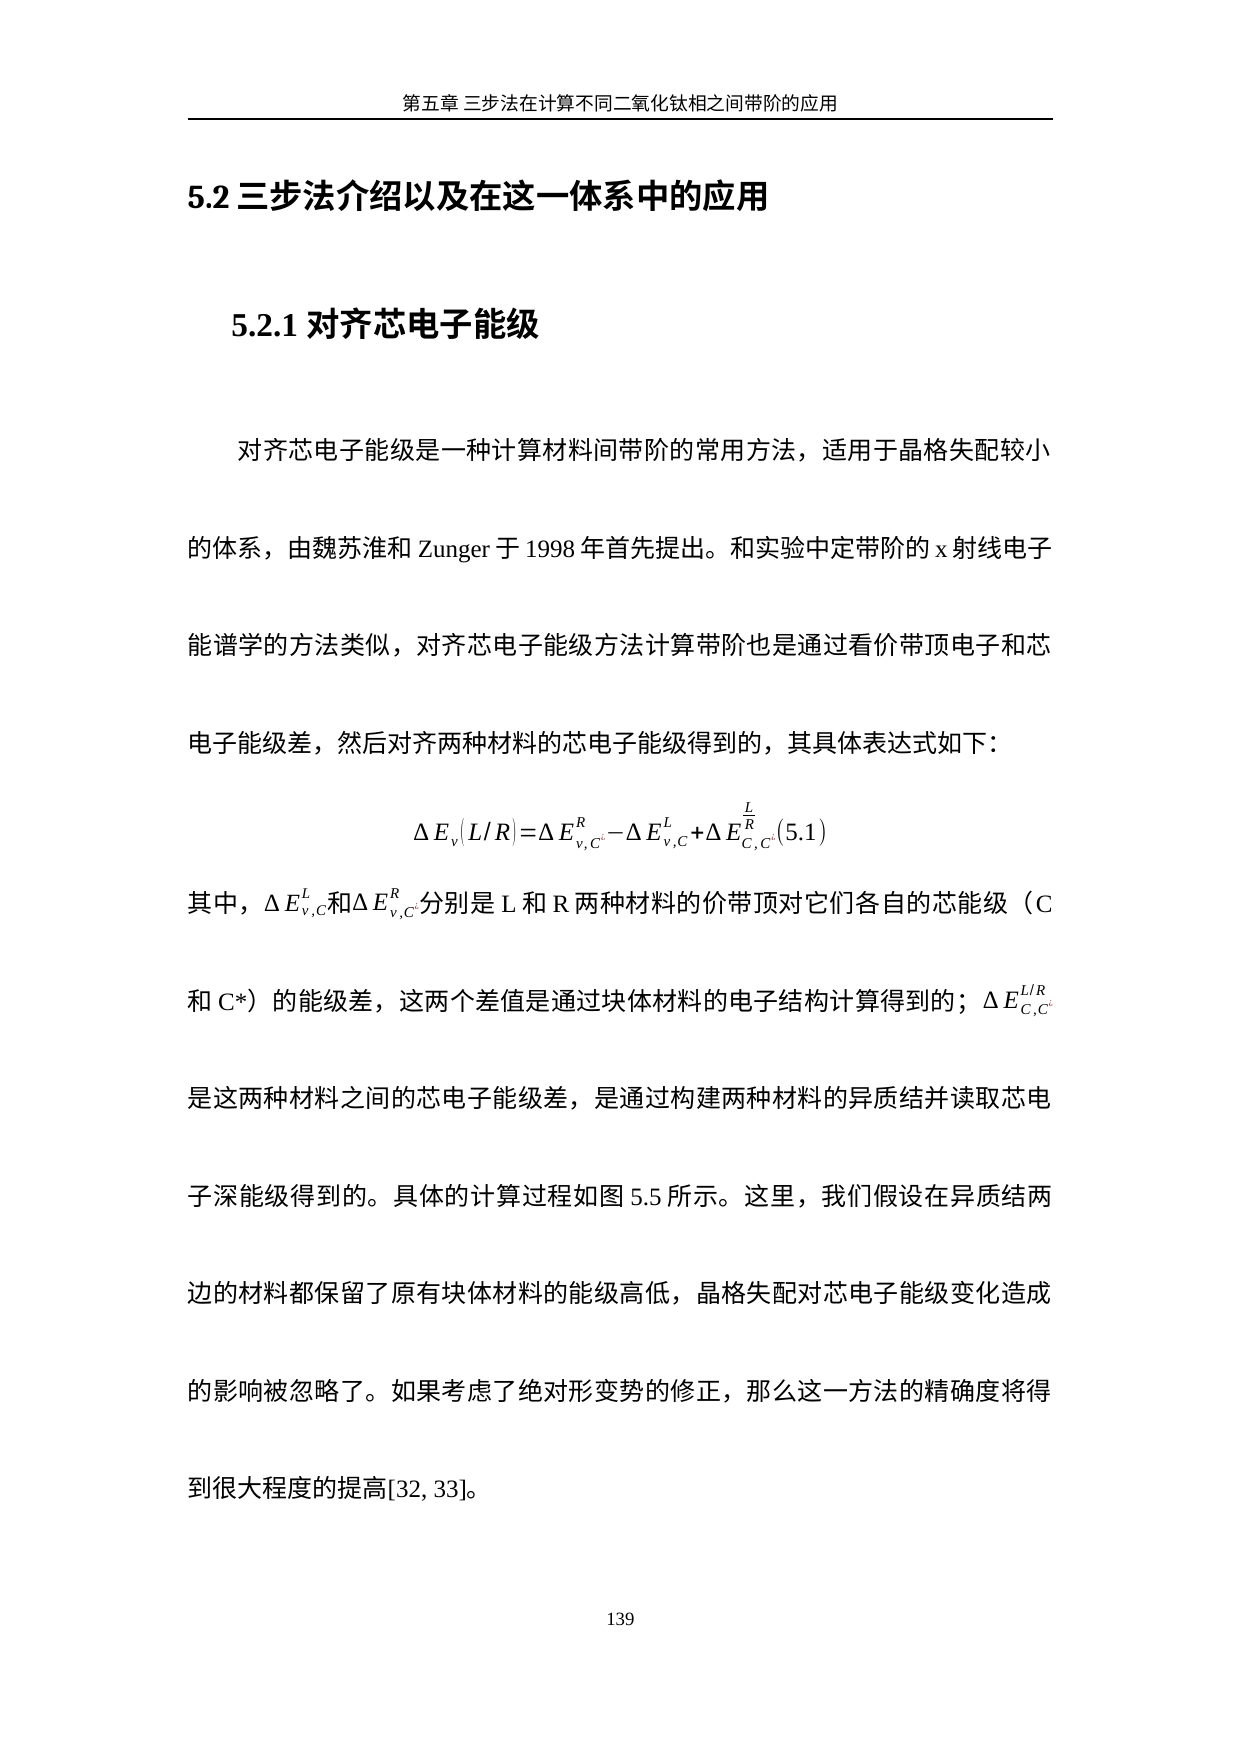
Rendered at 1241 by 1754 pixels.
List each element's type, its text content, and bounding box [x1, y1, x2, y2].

text 其中，和分别是L和R两种材料的价带顶对它们各自的芯能级（C和C*）的能级差，这两个差值是通过块体材料的电子结构计算得到的；是这两种材料之间的芯电子能级差，是通过构建两种材料的异质结并读取芯电子深能级得到的。具体的计算过程如图5.5所示。这里，我们假设在异质结两边的材料都保留了原有块体材料的能级高低，晶格失配对芯电子能级变化造成的影响被忽略了。如果考虑了绝对形变势的修正，那么这一方法的精确度将得到很大程度的提高[32, 33]。 [187, 869, 1053, 1519]
subtitle 5.2三步法介绍以及在这一体系中的应用 [187, 162, 1053, 227]
subtitle 5.2.1 对齐芯电子能级 [187, 289, 1053, 354]
text 对齐芯电子能级是一种计算材料间带阶的常用方法，适用于晶格失配较小的体系，由魏苏淮和Zunger于1998年首先提出。和实验中定带阶的x射线电子能谱学的方法类似，对齐芯电子能级方法计算带阶也是通过看价带顶电子和芯电子能级差，然后对齐两种材料的芯电子能级得到的，其具体表达式如下： [187, 416, 1053, 774]
